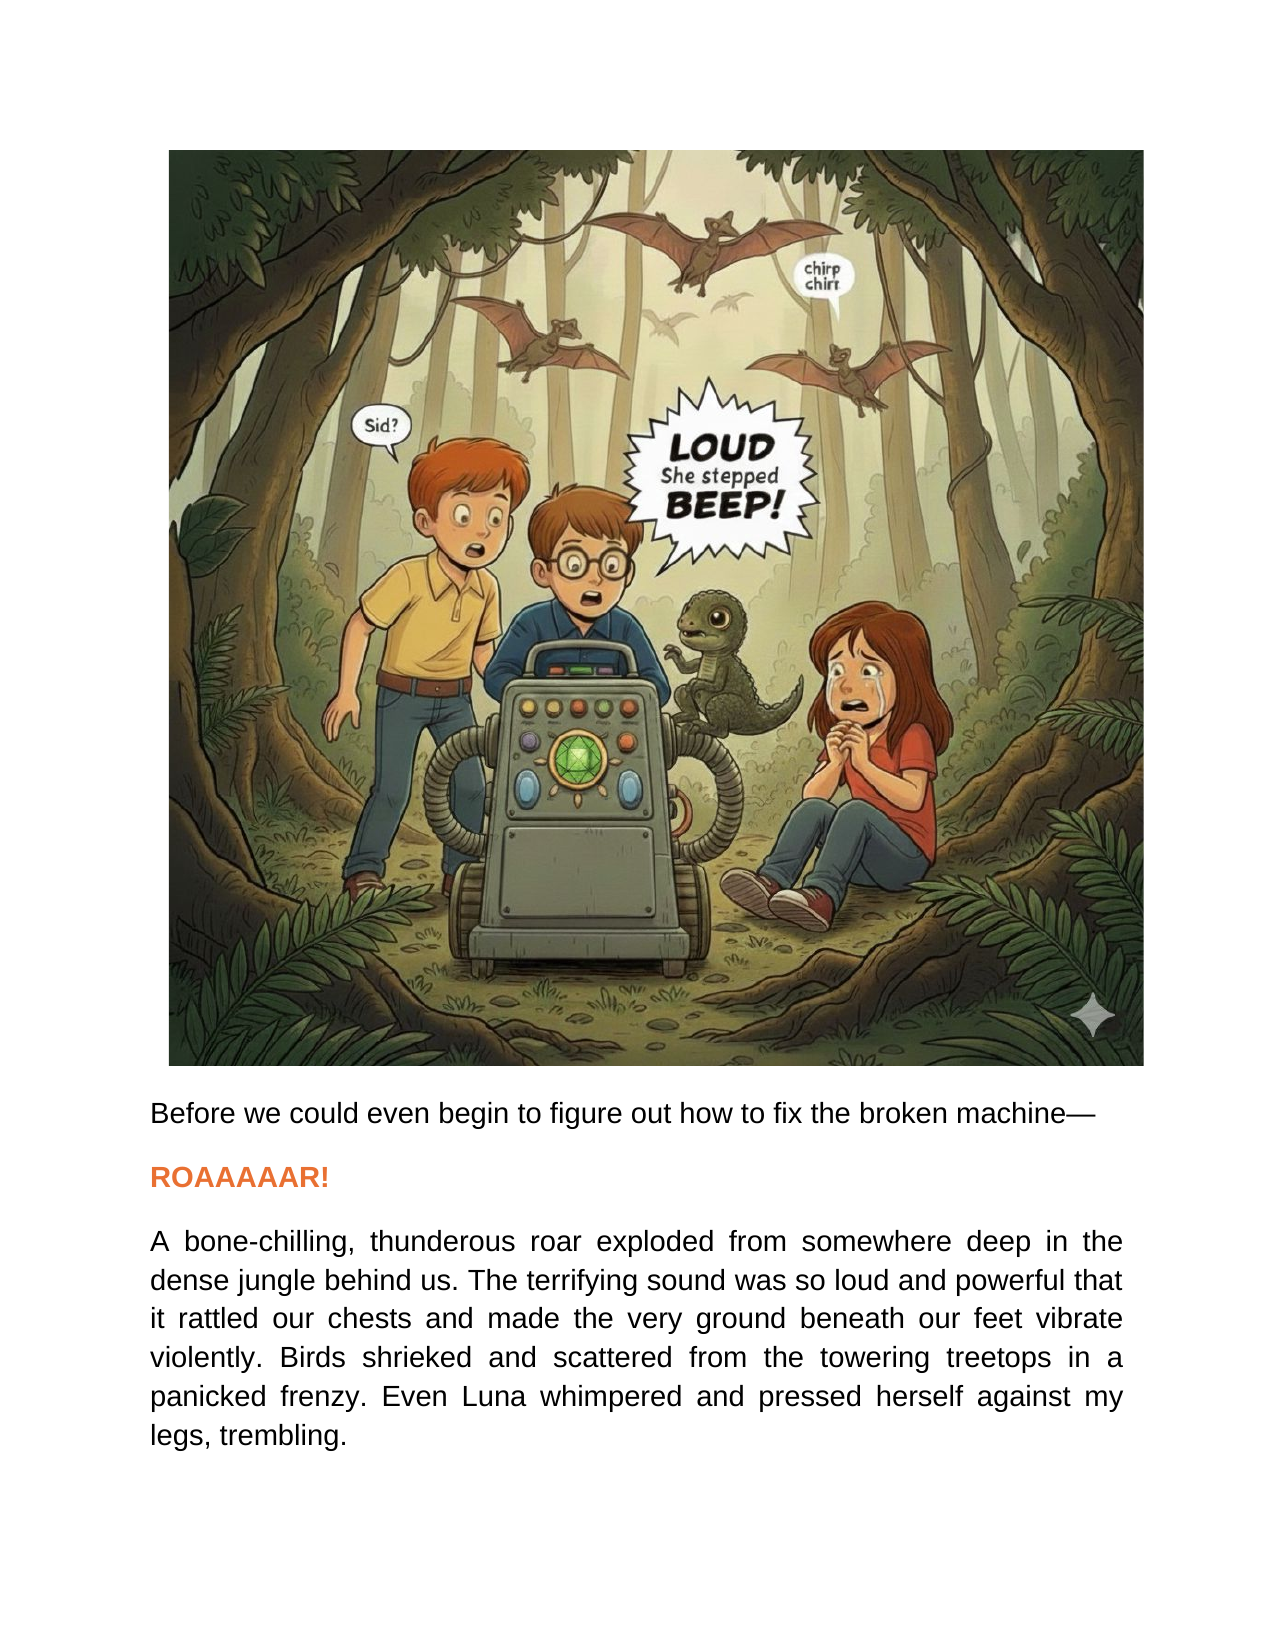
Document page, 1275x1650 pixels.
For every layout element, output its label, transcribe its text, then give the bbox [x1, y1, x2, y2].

text ROAAAAAR! [150, 1160, 1125, 1193]
text Before we could even begin to figure out how to fix the broken machine— [150, 1096, 1125, 1129]
text A bone-chilling, thunderous roar exploded from somewhere deep in the dense jungle behind us. The terrifying sound was so loud and powerful that it rattled our chests and made the very ground beneath our feet vibrate violently. Birds shrieked and scattered from the towering treetops in a panicked frenzy. Even Luna whimpered and pressed herself against my legs, trembling. [150, 1224, 1125, 1452]
